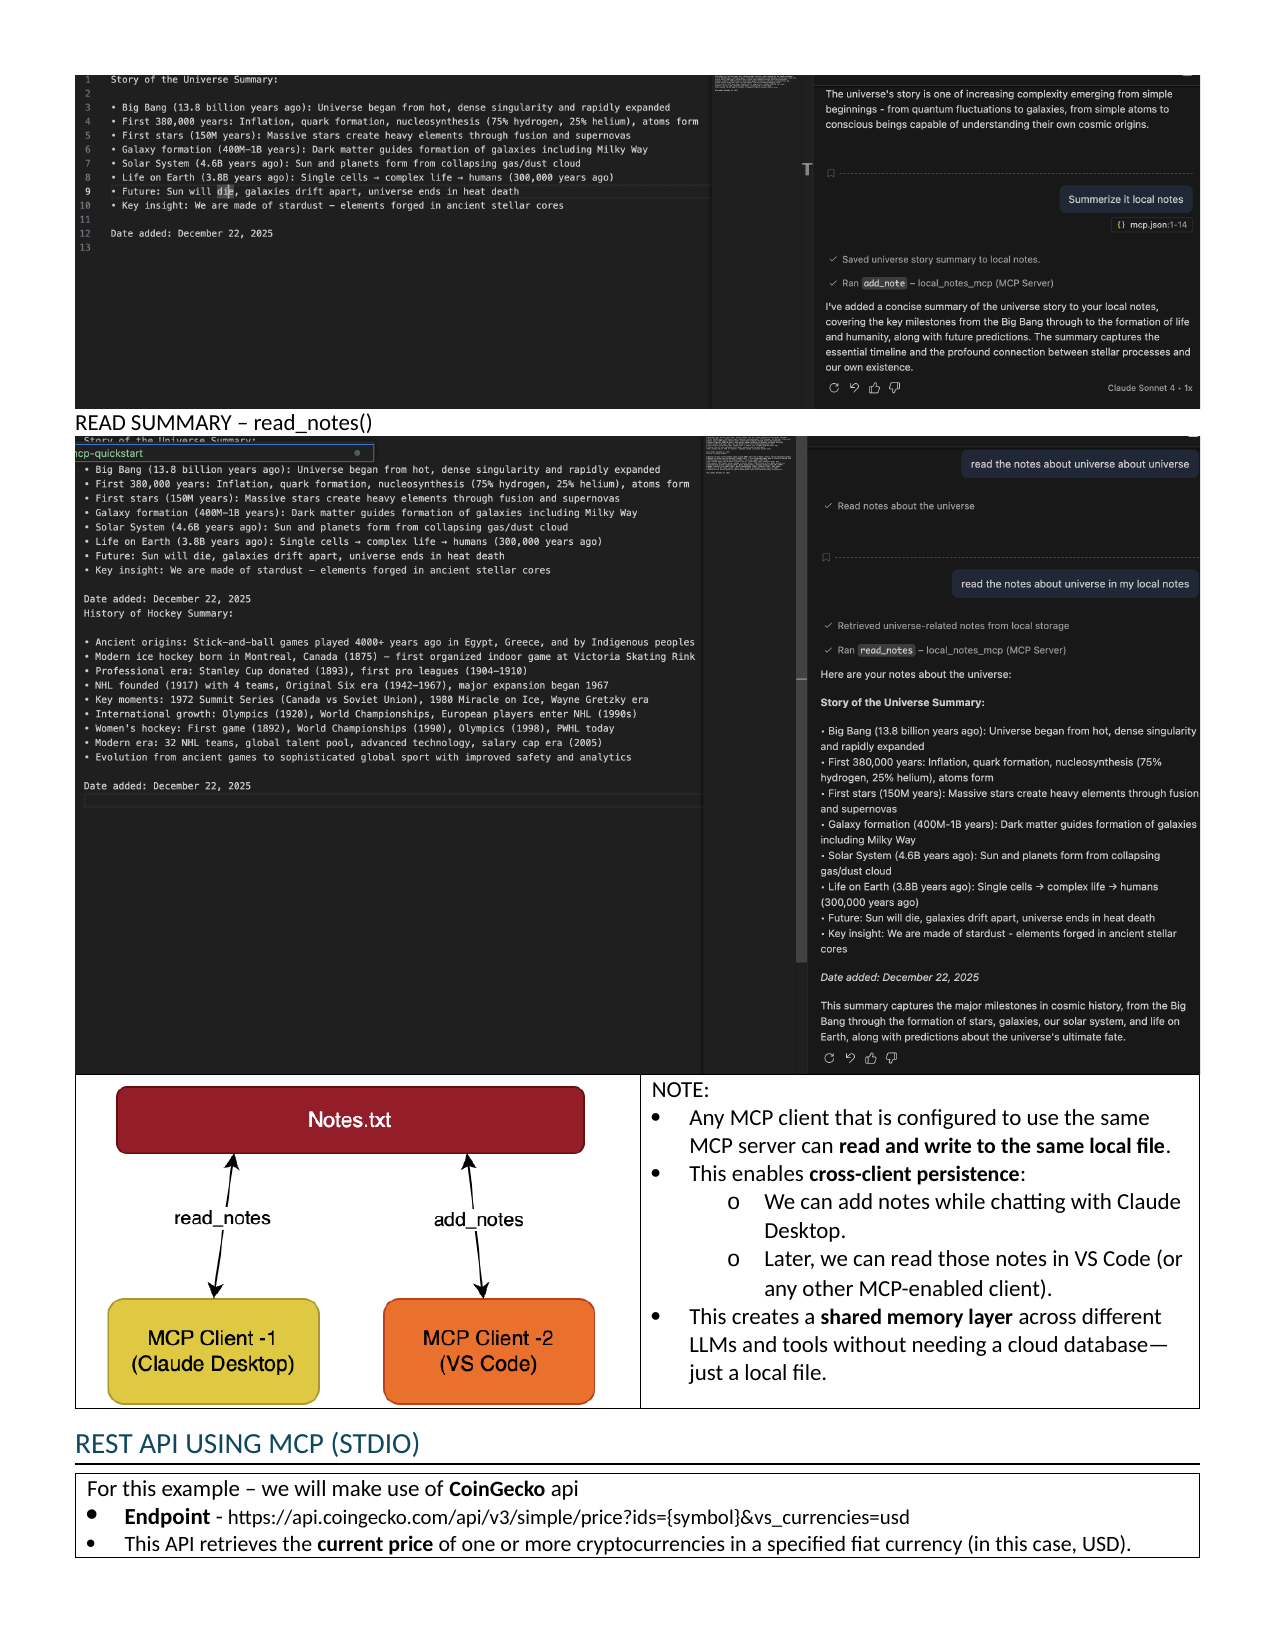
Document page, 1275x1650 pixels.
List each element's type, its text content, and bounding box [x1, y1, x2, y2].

picture [75, 436, 1200, 1074]
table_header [76, 1474, 1199, 1557]
table_header NOTE: Any MCP client that is configured to use the same MCP server can read and write to the same local file. This enables cross-client persistence: We can add notes while chatting with Claude Desktop. Later, we can read those notes in VS Code (or any other MCP-enabled client). This creates a shared memory layer across different LLMs and tools without needing a cloud database—just a local file. [641, 1075, 1199, 1408]
picture [86, 1075, 630, 1408]
subtitle REST API USING MCP (STDIO) [75, 1426, 1200, 1463]
text READ SUMMARY – read_notes() [75, 409, 1200, 436]
table_header [76, 1075, 86, 1408]
table_header [630, 1075, 640, 1408]
picture [75, 75, 1200, 409]
